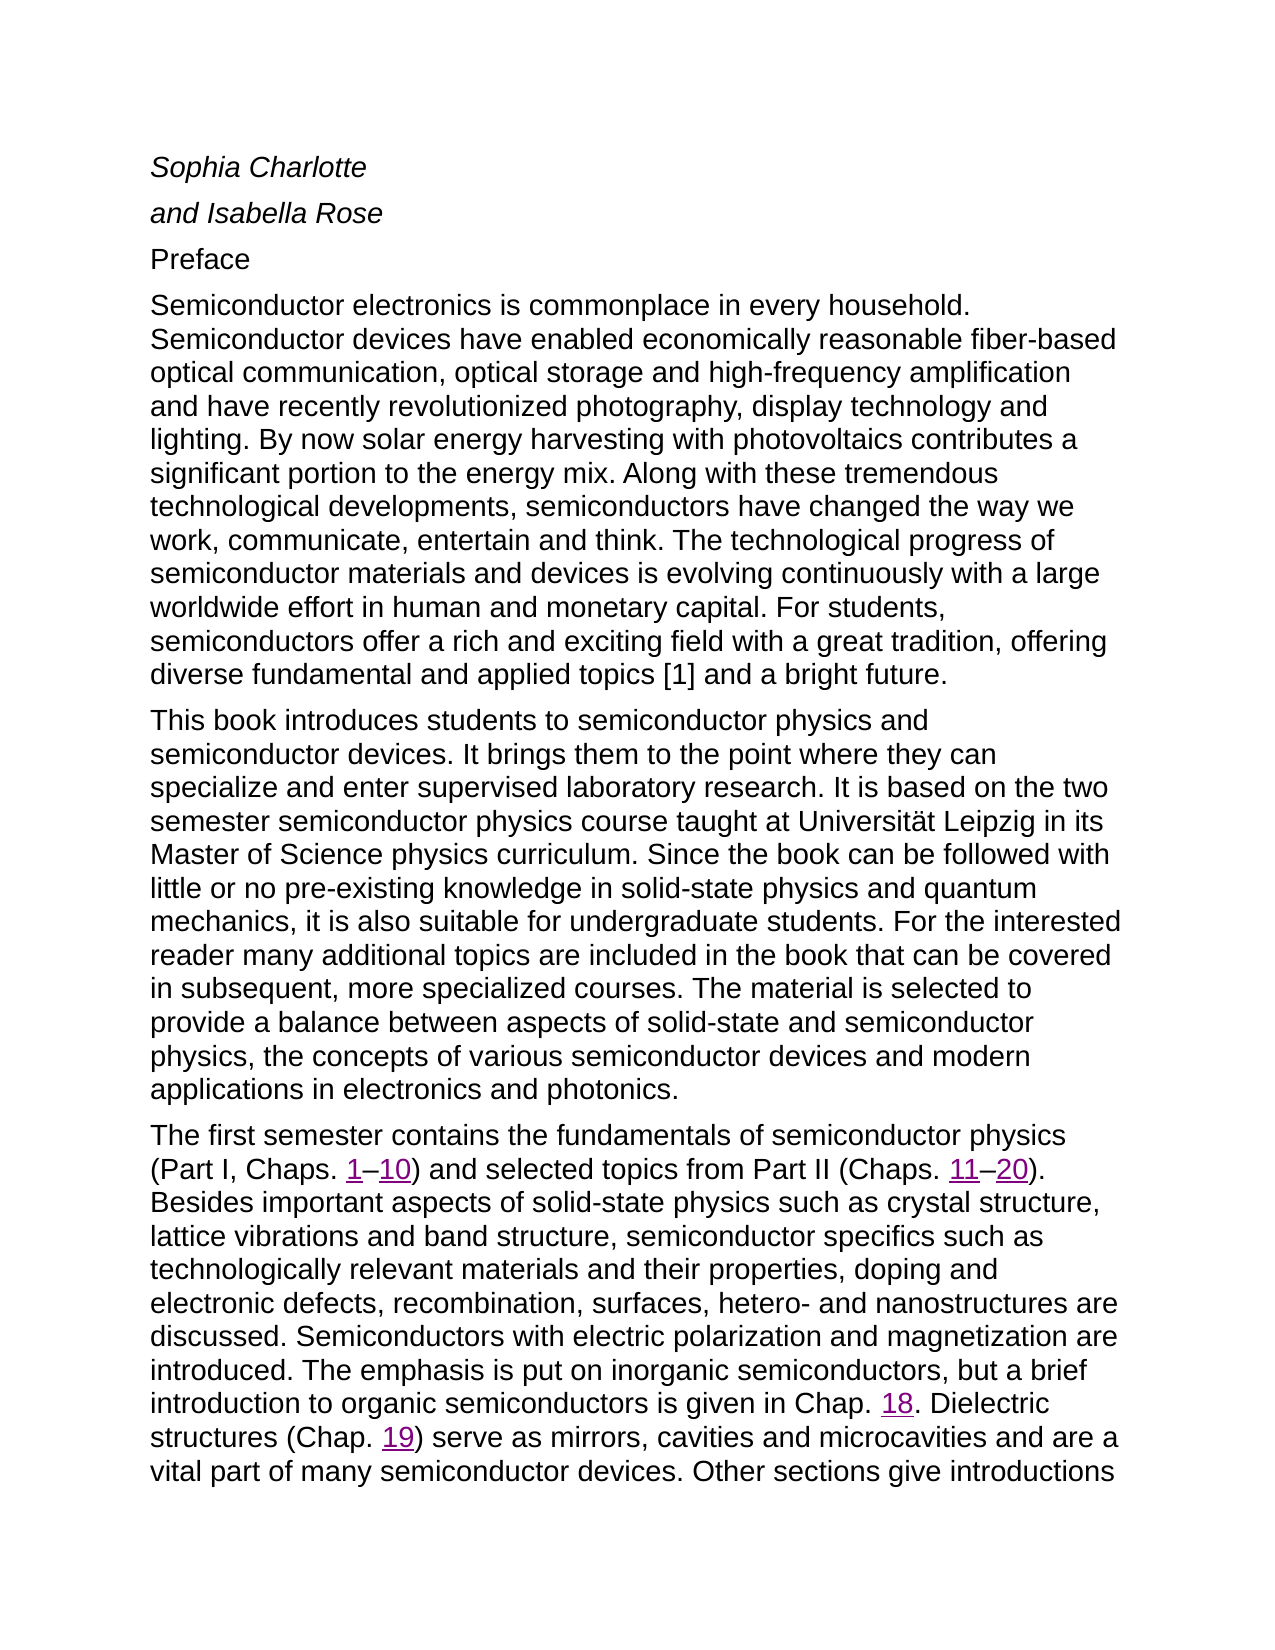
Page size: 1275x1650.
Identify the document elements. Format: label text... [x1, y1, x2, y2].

text Semiconductor electronics is commonplace in every household. Semiconductor devices have enabled economically reasonable fiber-based optical communication, optical storage and high-frequency amplification and have recently revolutionized photography, display technology and lighting. By now solar energy harvesting with photovoltaics contributes a significant portion to the energy mix. Along with these tremendous technological developments, semiconductors have changed the way we work, communicate, entertain and think. The technological progress of semiconductor materials and devices is evolving continuously with a large worldwide effort in human and monetary capital. For students, semiconductors offer a rich and exciting field with a great tradition, offering diverse fundamental and applied topics [1] and a bright future. [150, 288, 1125, 691]
text Sophia Charlotte [150, 150, 1125, 183]
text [150, 1118, 1125, 1487]
text and Isabella Rose [150, 196, 1125, 229]
text Preface [150, 242, 1125, 276]
text This book introduces students to semiconductor physics and semiconductor devices. It brings them to the point where they can specialize and enter supervised laboratory research. It is based on the two semester semiconductor physics course taught at Universität Leipzig in its Master of Science physics curriculum. Since the book can be followed with little or no pre-existing knowledge in solid-state physics and quantum mechanics, it is also suitable for undergraduate students. For the interested reader many additional topics are included in the book that can be covered in subsequent, more specialized courses. The material is selected to provide a balance between aspects of solid-state and semiconductor physics, the concepts of various semiconductor devices and modern applications in electronics and photonics. [150, 703, 1125, 1106]
